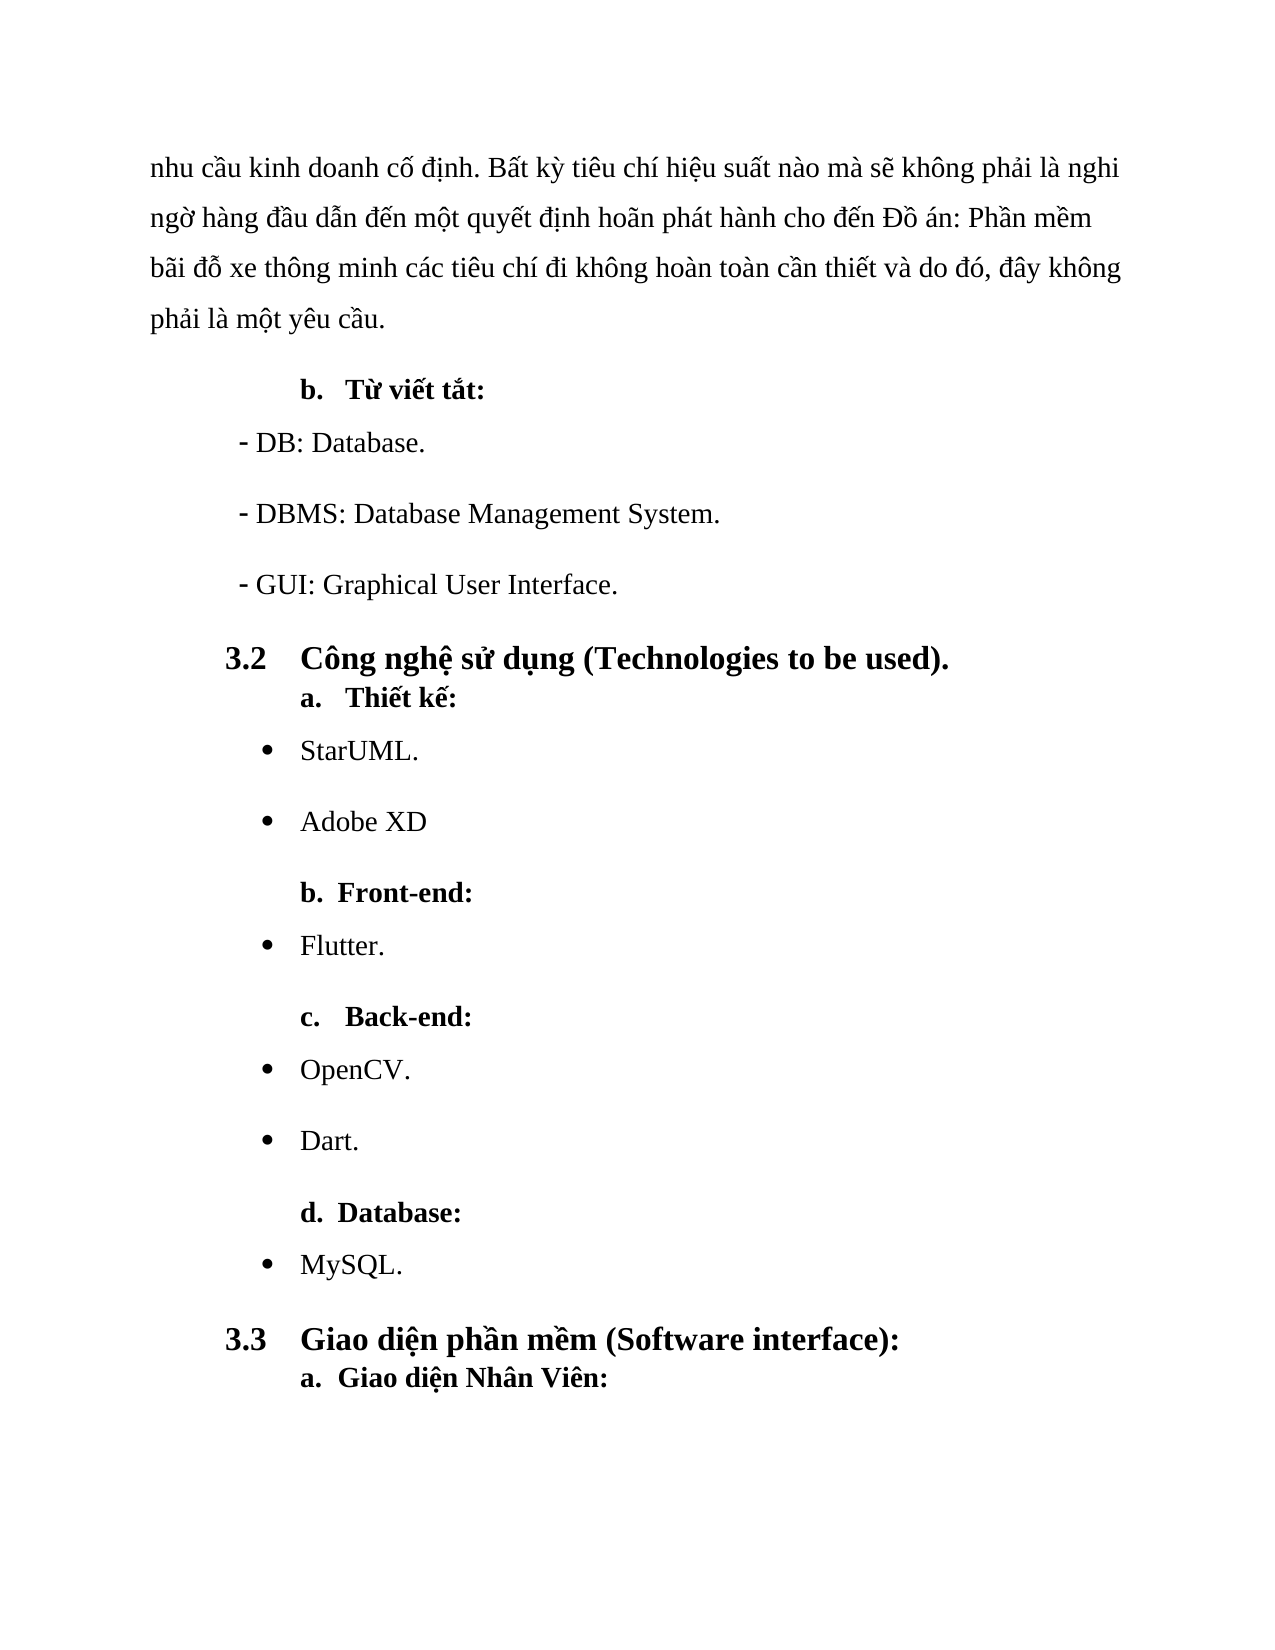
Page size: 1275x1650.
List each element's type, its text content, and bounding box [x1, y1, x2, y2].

text GUI: Graphical User Interface. [150, 567, 1125, 601]
list MySQL. [262, 1247, 1125, 1281]
list Adobe XD [262, 804, 1125, 838]
text Back-end: [300, 999, 1125, 1033]
list StarUML. [262, 733, 1125, 766]
text Công nghệ sử dụng (Technologies to be used). [225, 639, 1125, 677]
text DB: Database. [150, 425, 1125, 458]
text Từ viết tắt: [300, 372, 1125, 406]
list Dart. [262, 1123, 1125, 1157]
list OpenCV. [262, 1052, 1125, 1086]
text Thiết kế: [300, 680, 1125, 713]
list Flutter. [262, 928, 1125, 962]
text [150, 150, 1125, 334]
text Database: [300, 1195, 1125, 1228]
text DBMS: Database Management System. [150, 496, 1125, 530]
text Giao diện phần mềm (Software interface): [225, 1319, 1125, 1357]
text Front-end: [300, 875, 1125, 909]
text Giao diện Nhân Viên: [300, 1360, 1125, 1394]
